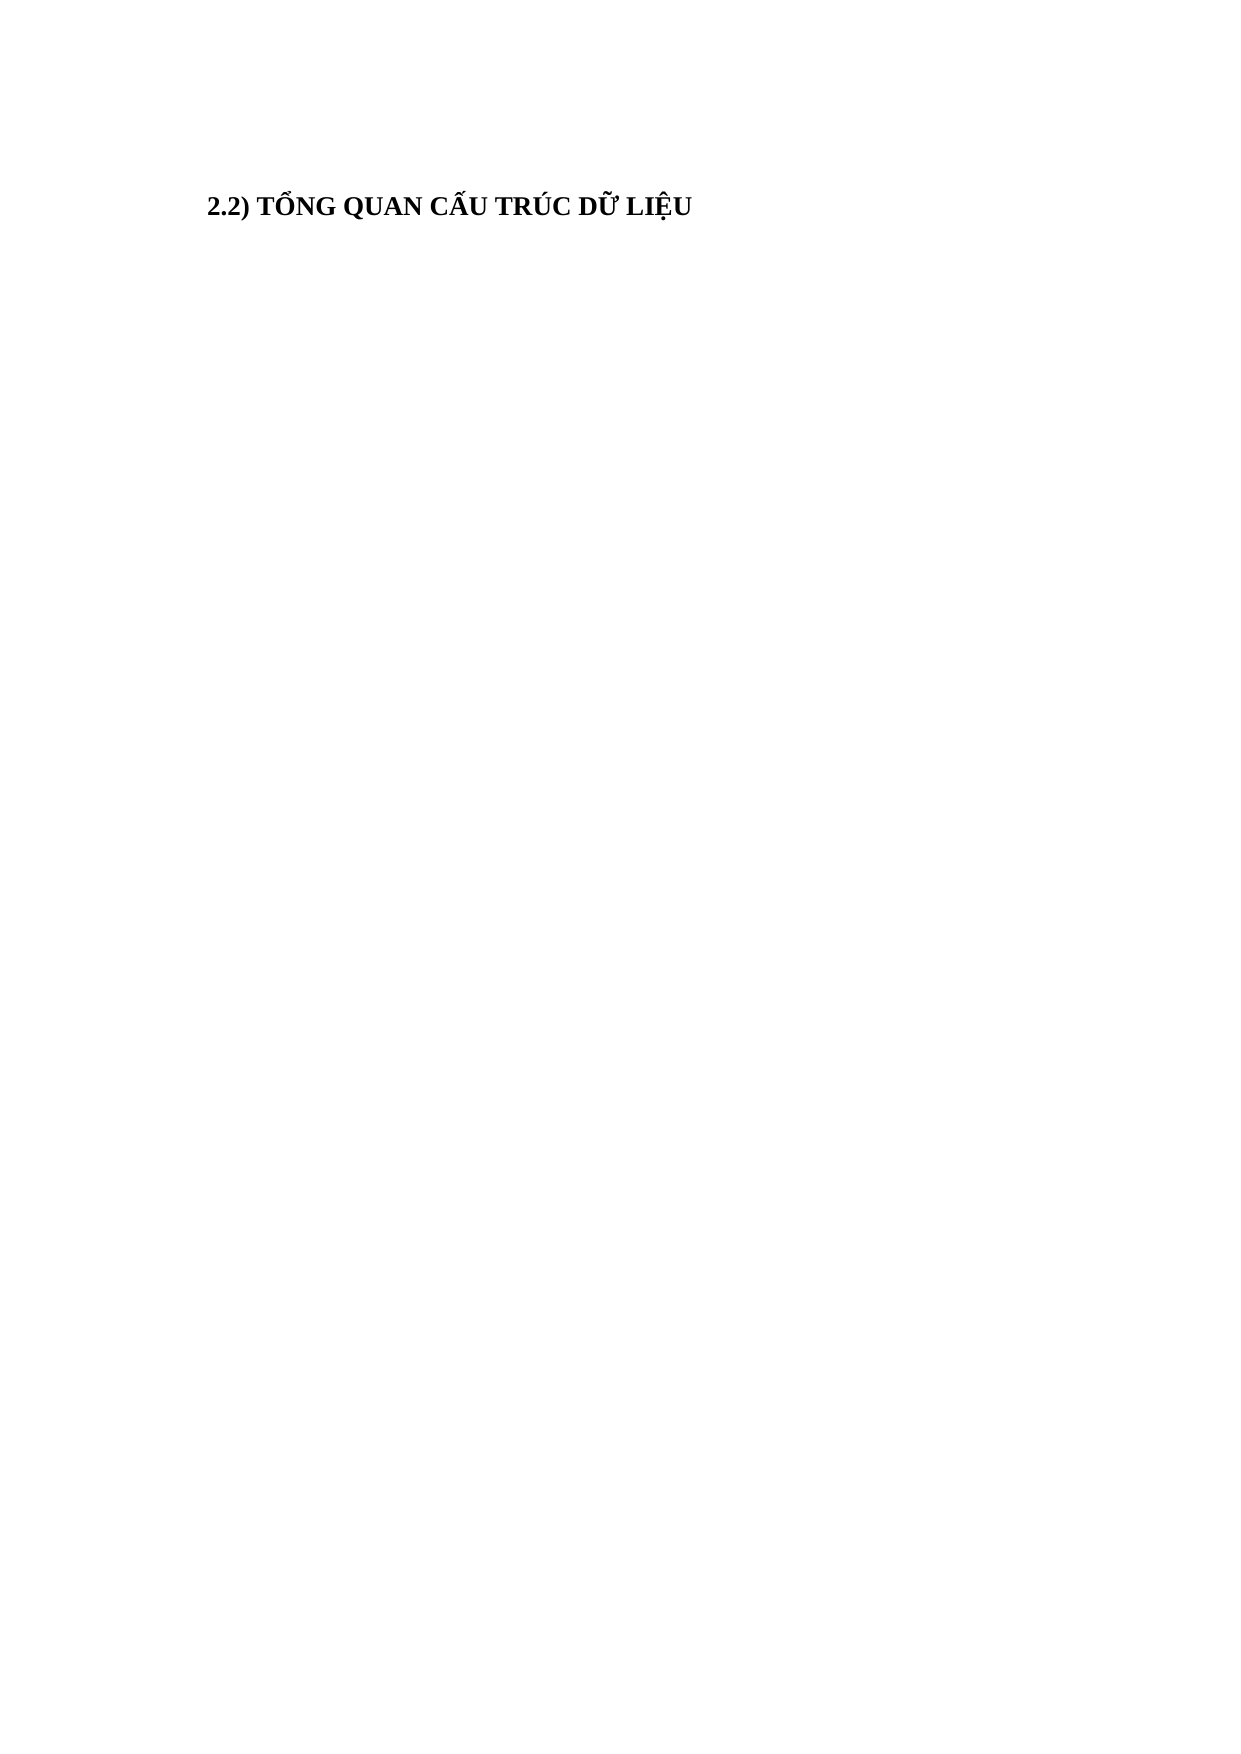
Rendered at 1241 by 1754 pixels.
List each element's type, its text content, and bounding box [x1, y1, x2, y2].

text 2.2) TỔNG QUAN CẤU TRÚC DỮ LIỆU [207, 190, 1122, 267]
